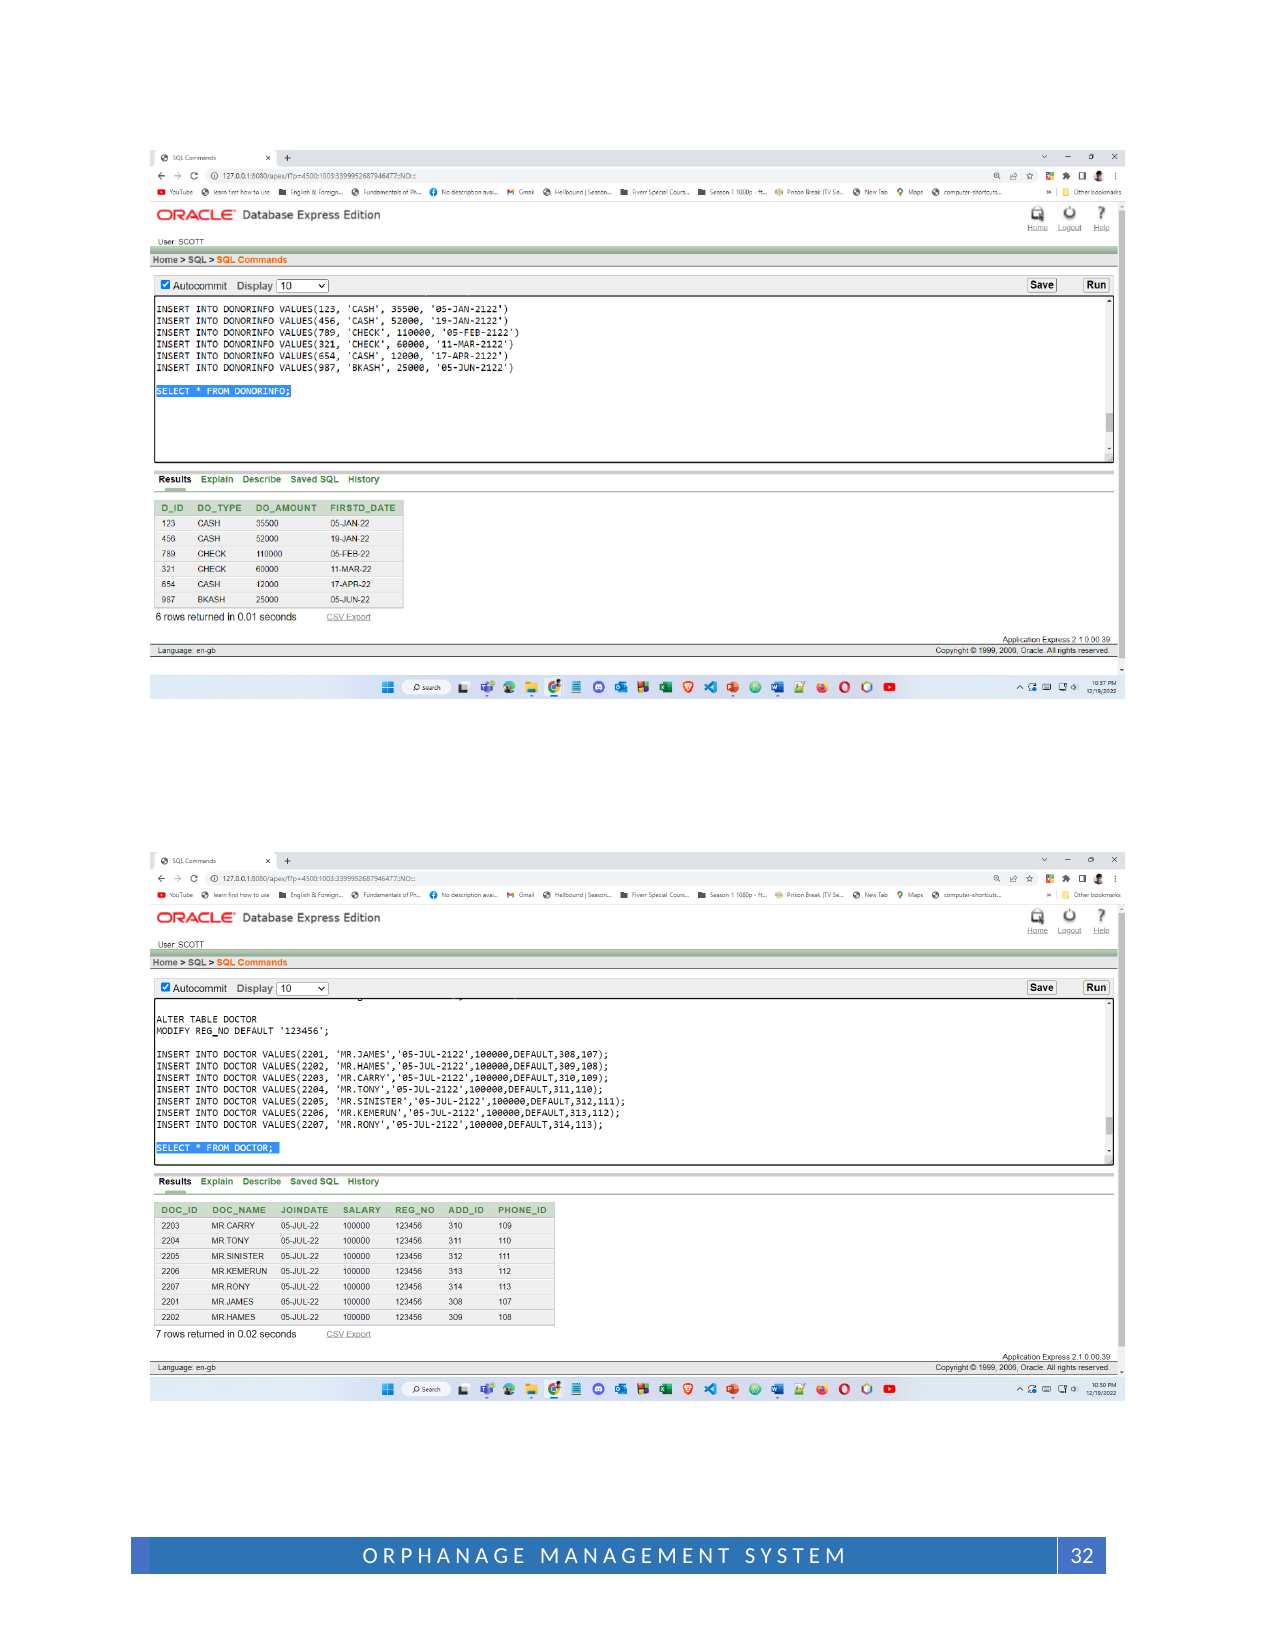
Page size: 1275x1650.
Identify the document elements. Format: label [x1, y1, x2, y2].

picture [150, 150, 1125, 699]
picture [150, 852, 1125, 1401]
